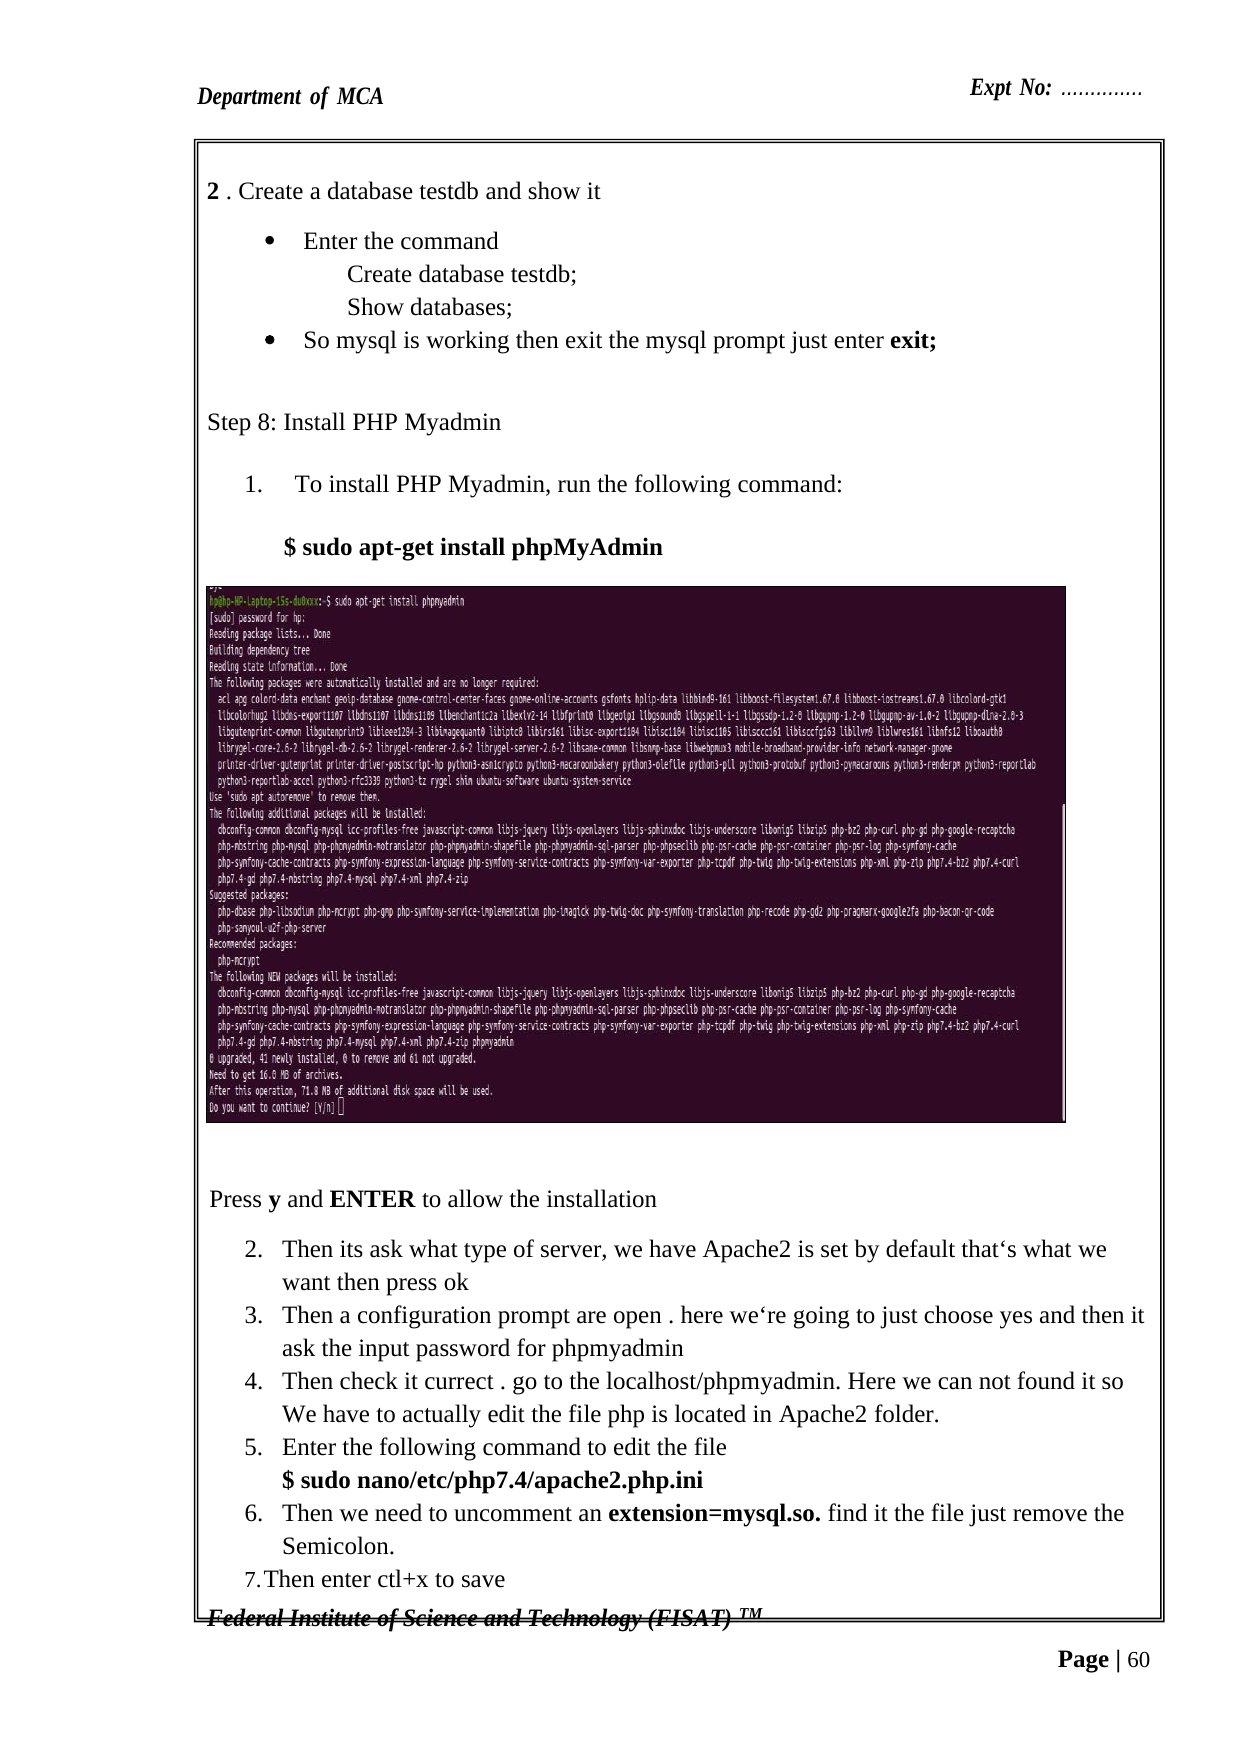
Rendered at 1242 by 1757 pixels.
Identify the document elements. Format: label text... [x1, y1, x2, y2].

text Press y and ENTER to allow the installation [152, 1184, 657, 1213]
list Then check it currect . go to the localhost/phpmyadmin. Here we can not found it so We have to actually edit the file php is located in Apache2 folder. [244, 1366, 1125, 1428]
list Then enter ctl+x to save [244, 1564, 1217, 1593]
picture [207, 587, 1065, 1122]
list Enter the command [265, 226, 1217, 255]
subtitle Federal Institute of Science and Technology (FISAT) TM [207, 1603, 1217, 1632]
text Step 8: Install PHP Myadmin [207, 407, 1217, 436]
list Then its ask what type of server, we have Apache2 is set by default that‘s what we want then press ok [244, 1234, 1108, 1296]
list So mysql is working then exit the mysql prompt just enter exit; [265, 325, 1217, 354]
subtitle $ sudo nano/etc/php7.4/apache2.php.ini [282, 1466, 1217, 1494]
list . Create a database testdb and show it [207, 176, 1217, 205]
list Then we need to uncomment an extension=mysql.so. find it the file just remove the Semicolon. [244, 1498, 1126, 1560]
list To install PHP Myadmin, run the following command: [244, 469, 1217, 498]
list Enter the following command to edit the file [244, 1432, 1217, 1461]
text Create database testdb; Show databases; [347, 259, 579, 321]
subtitle $ sudo apt-get install phpMyAdmin [152, 532, 663, 561]
list Then a configuration prompt are open . here we‘re going to just choose yes and then it ask the input password for phpmyadmin [244, 1300, 1146, 1362]
